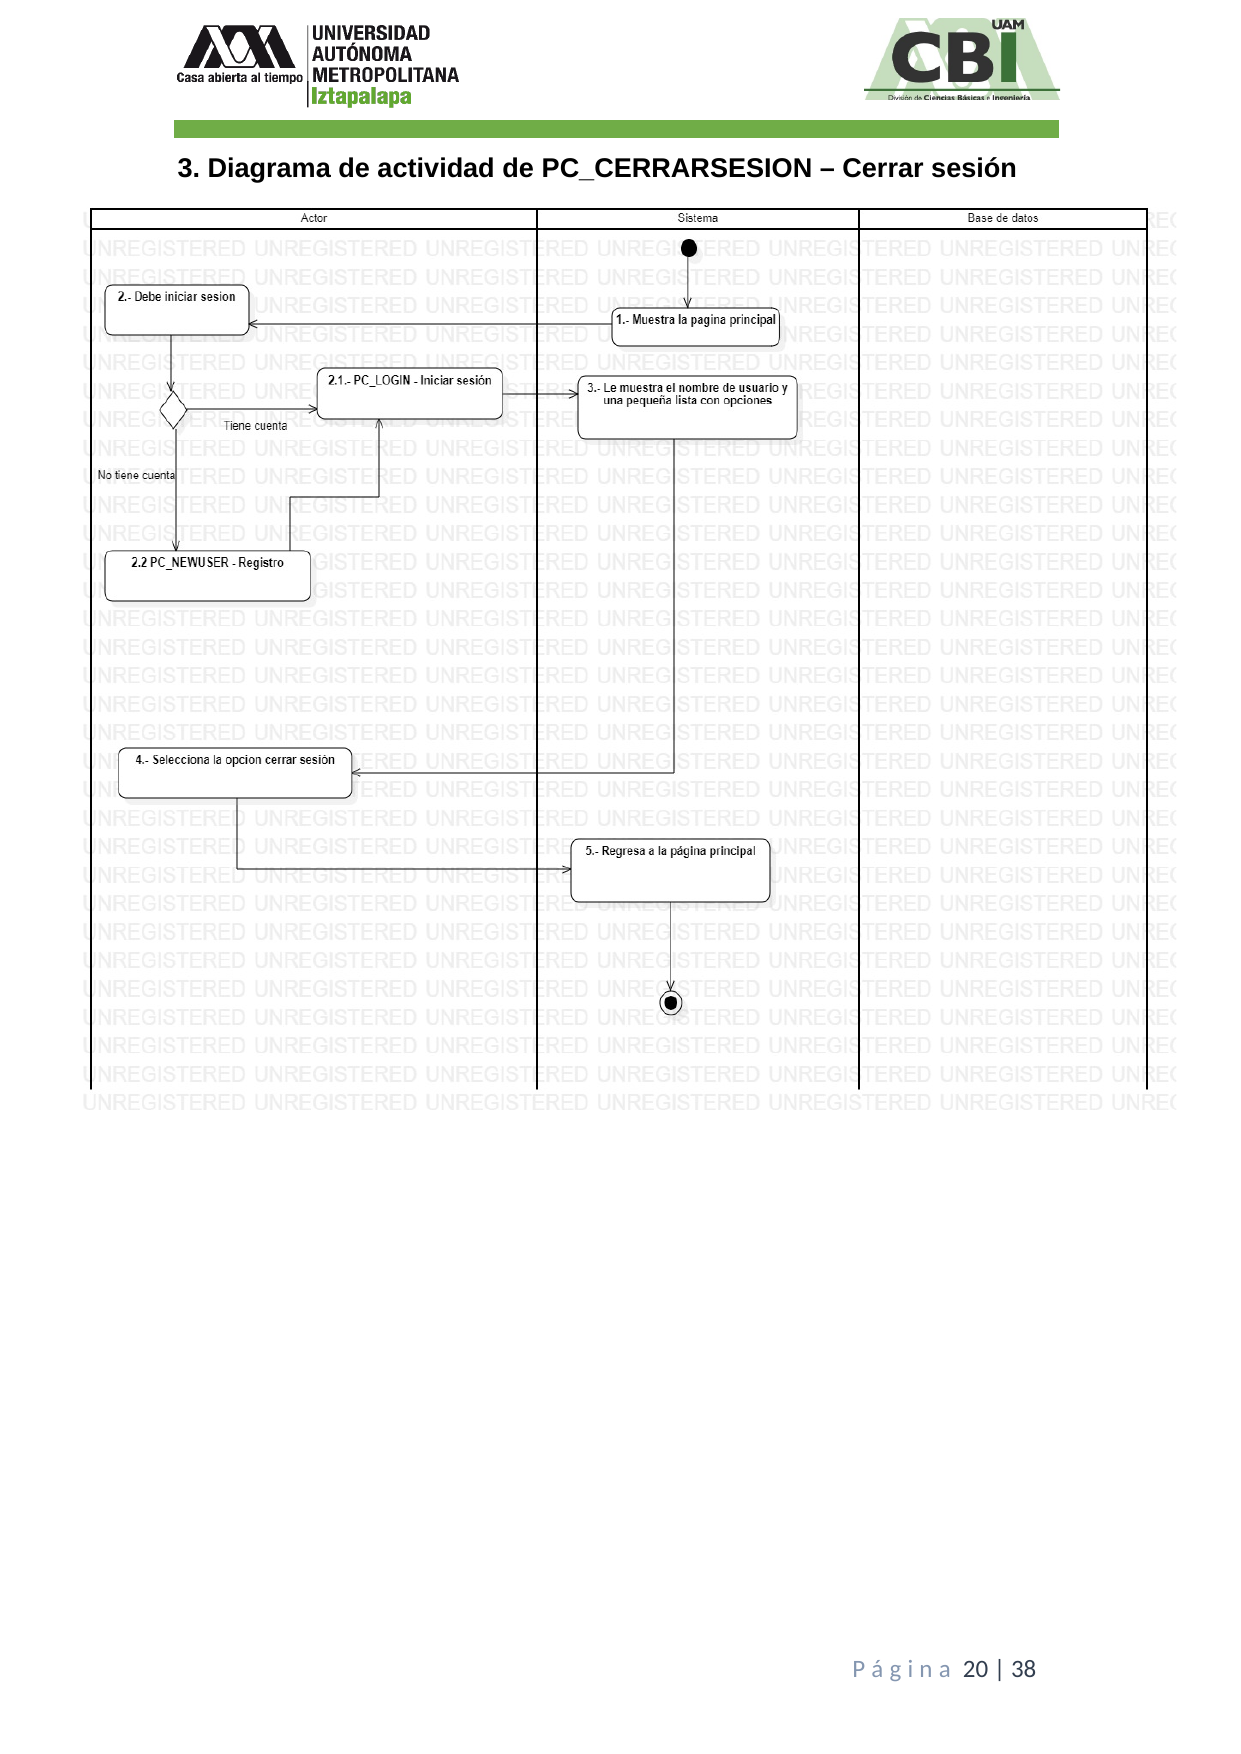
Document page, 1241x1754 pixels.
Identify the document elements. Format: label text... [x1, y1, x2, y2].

picture [863, 18, 1060, 100]
picture [82, 200, 1177, 1125]
picture [177, 25, 459, 109]
subtitle 3. Diagrama de actividad de PC_CERRARSESION – Cerrar sesión [177, 152, 1063, 183]
